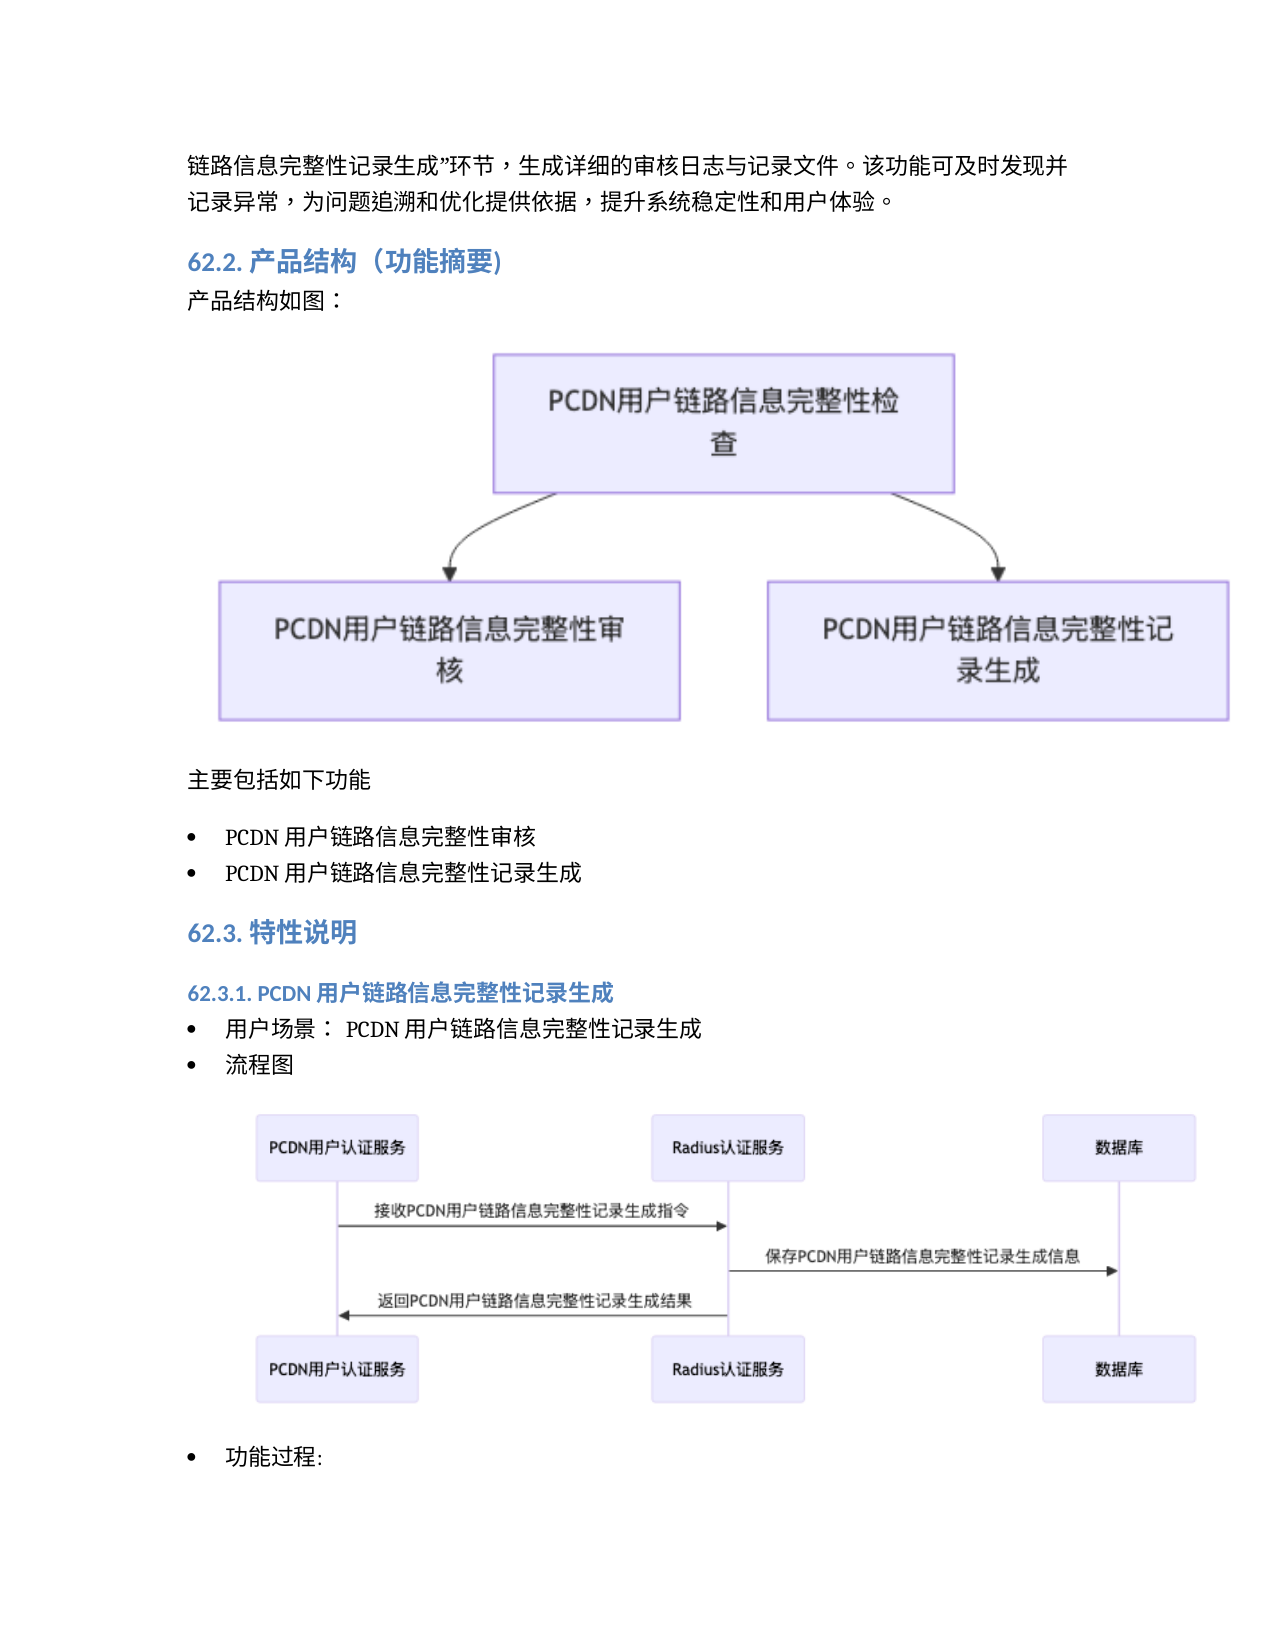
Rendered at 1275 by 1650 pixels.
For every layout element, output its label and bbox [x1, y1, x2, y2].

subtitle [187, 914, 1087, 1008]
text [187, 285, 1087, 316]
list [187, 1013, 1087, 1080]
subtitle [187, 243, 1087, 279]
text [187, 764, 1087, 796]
picture [206, 341, 1257, 740]
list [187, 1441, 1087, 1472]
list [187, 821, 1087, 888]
picture [206, 1105, 1257, 1417]
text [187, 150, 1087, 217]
